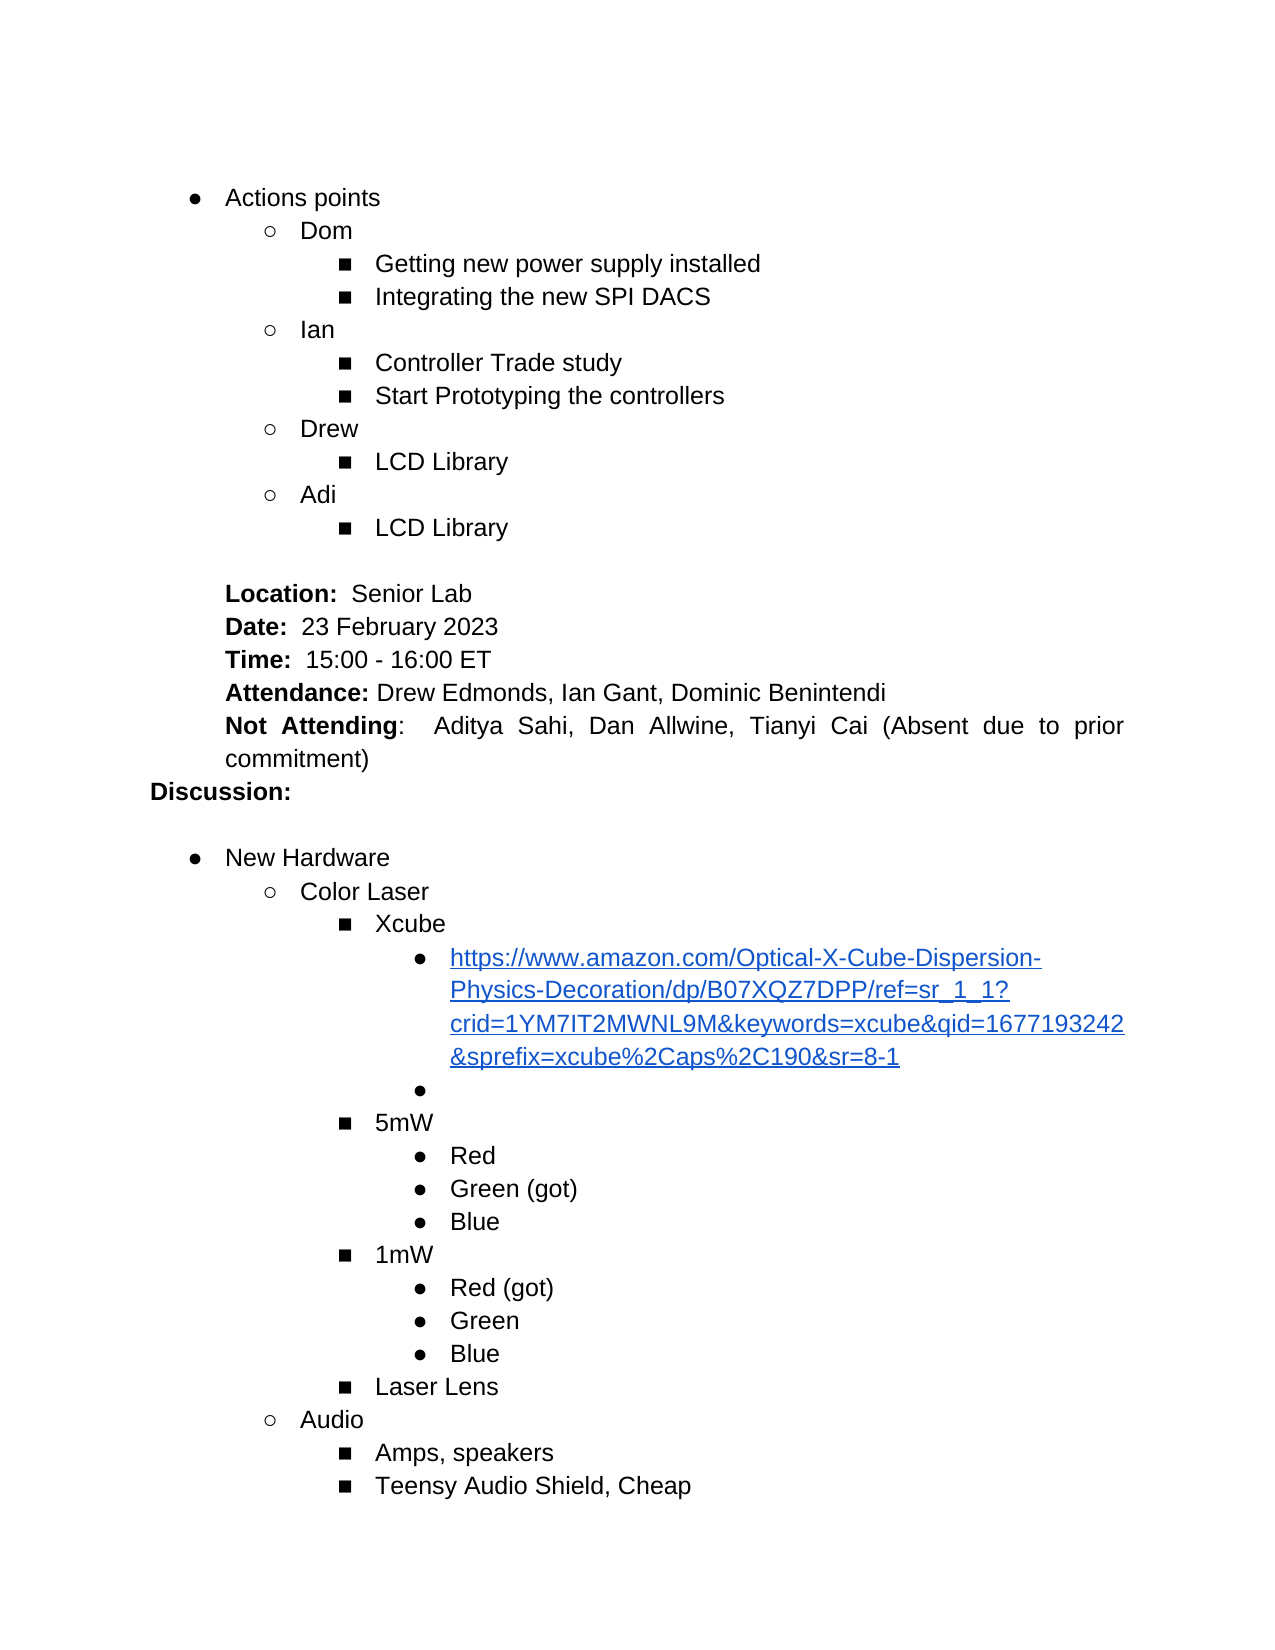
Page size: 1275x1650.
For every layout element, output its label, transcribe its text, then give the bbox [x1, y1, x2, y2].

text Date: 23 February 2023 [225, 612, 1125, 641]
list Amps, speakers [337, 1438, 1125, 1467]
list Color Laser [262, 876, 1125, 905]
list Drew [262, 414, 1125, 443]
text Discussion: [150, 777, 1125, 806]
list Adi [262, 480, 1125, 509]
list Green [412, 1306, 1125, 1334]
list Blue [412, 1339, 1125, 1367]
list Xcube [337, 909, 1125, 938]
list New Hardware [187, 843, 1125, 872]
text Location: Senior Lab [225, 579, 1125, 608]
list Getting new power supply installed [337, 249, 1125, 278]
list 1mW [337, 1240, 1125, 1268]
list Dom [262, 216, 1125, 245]
text Attendance: Drew Edmonds, Ian Gant, Dominic Benintendi [225, 678, 1125, 707]
list Integrating the new SPI DACS [337, 282, 1125, 311]
list Laser Lens [337, 1372, 1125, 1401]
list Ian [262, 315, 1125, 344]
text Time: 15:00 - 16:00 ET [225, 645, 1125, 674]
list Blue [412, 1207, 1125, 1235]
list Teensy Audio Shield, Cheap [337, 1471, 1125, 1499]
text Not Attending: Aditya Sahi, Dan Allwine, Tianyi Cai (Absent due to prior commitment) [225, 711, 1125, 773]
list https://www.amazon.com/Optical-X-Cube-Dispersion-Physics-Decoration/dp/B07XQZ7DPP/ref=sr_1_1?crid=1YM7IT2MWNL9M&keywords=xcube&qid=1677193242&sprefix=xcube%2Caps%2C190&sr=8-1 [412, 942, 1125, 1070]
list Green (got) [412, 1174, 1125, 1202]
list LCD Library [337, 447, 1125, 476]
list LCD Library [337, 513, 1125, 542]
list Red (got) [412, 1273, 1125, 1301]
list Red [412, 1141, 1125, 1169]
list Actions points [187, 183, 1125, 212]
list Controller Trade study [337, 348, 1125, 377]
list Audio [262, 1405, 1125, 1433]
list Start Prototyping the controllers [337, 381, 1125, 410]
list 5mW [337, 1108, 1125, 1136]
